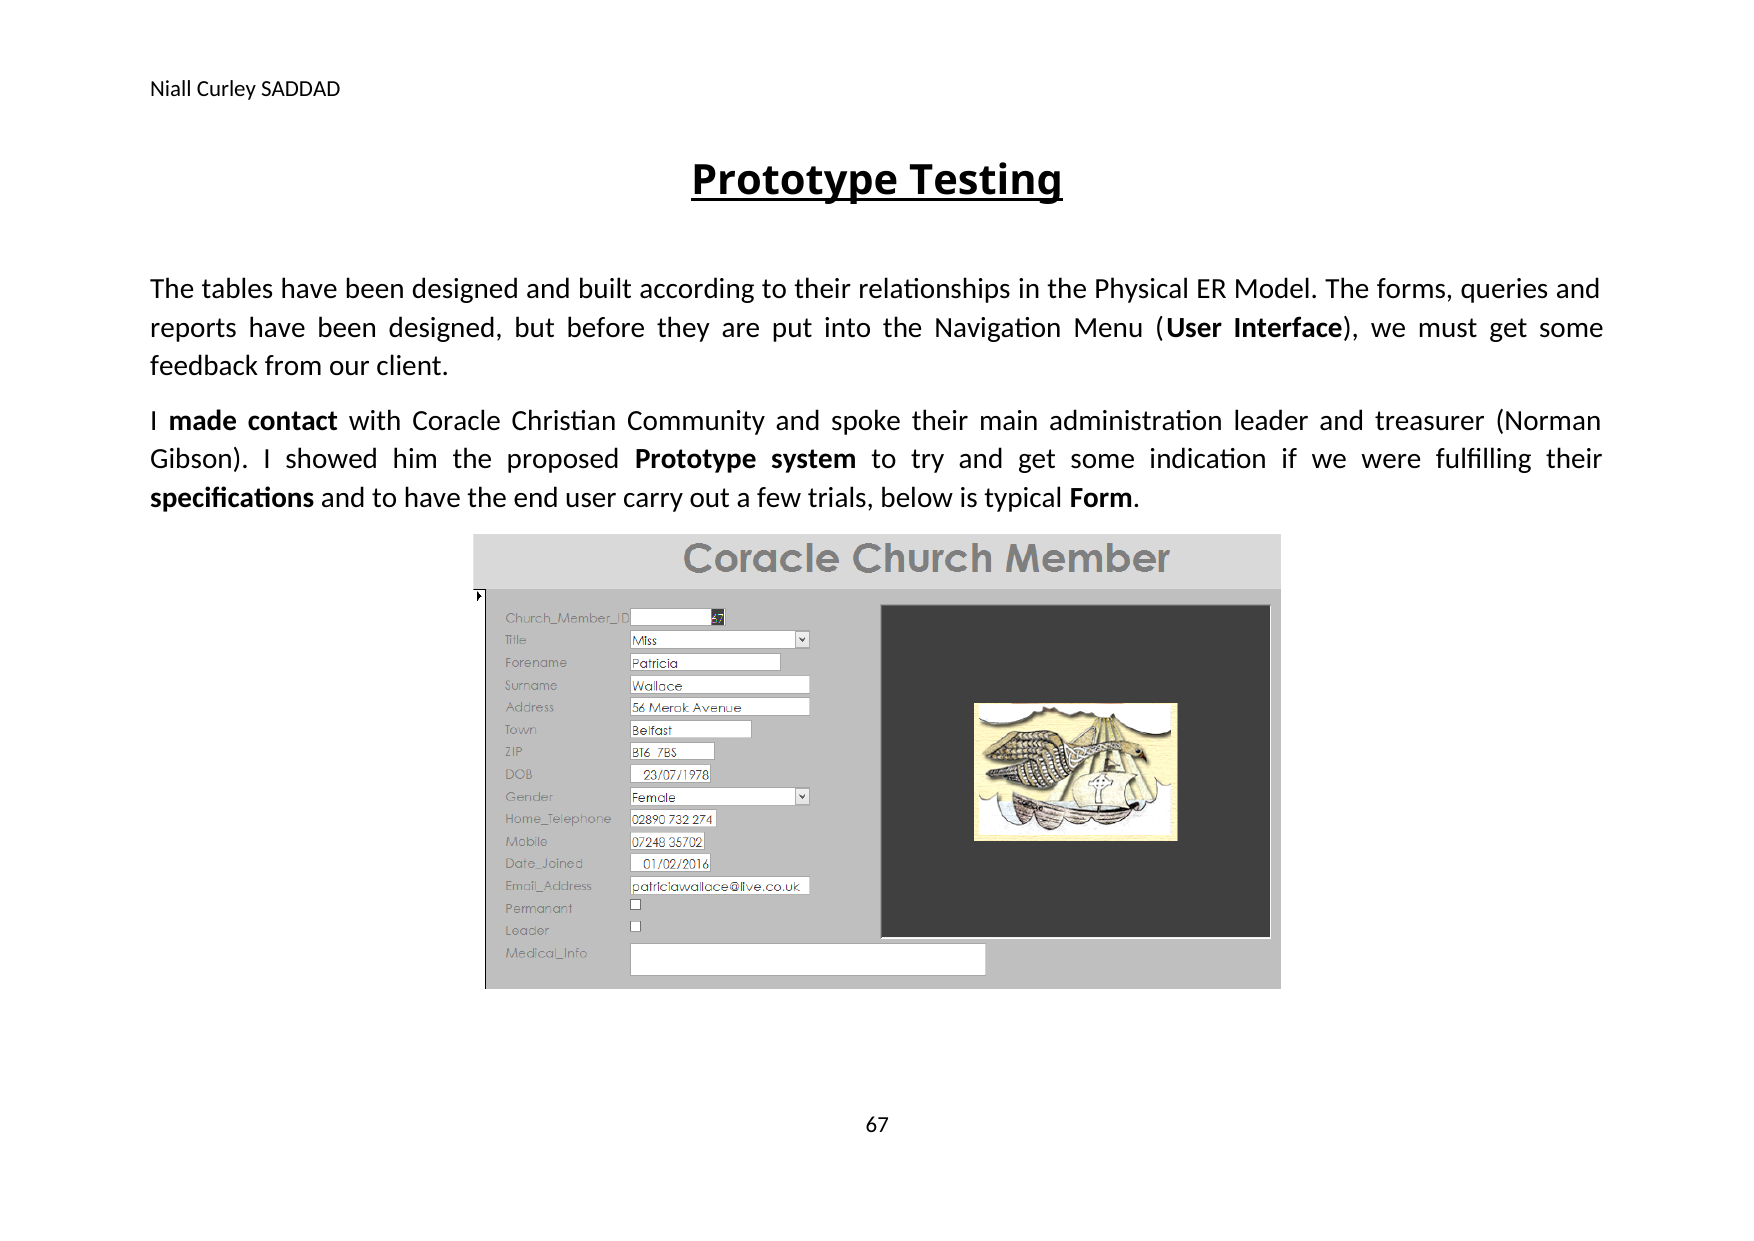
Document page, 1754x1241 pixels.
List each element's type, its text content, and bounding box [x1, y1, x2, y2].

subtitle Prototype Testing [150, 150, 1604, 207]
picture [473, 534, 1281, 989]
text The tables have been designed and built according to their relationships in the Physical ER Model. The forms, queries and reports have been designed, but before they are put into the Navigation Menu (User Interface), we must get some feedback from our client. [150, 270, 1604, 383]
text I made contact with Coracle Christian Community and spoke their main administration leader and treasurer (Norman Gibson). I showed him the proposed Prototype system to try and get some indication if we were fulfilling their specifications and to have the end user carry out a few trials, below is typical Form. [150, 402, 1604, 515]
